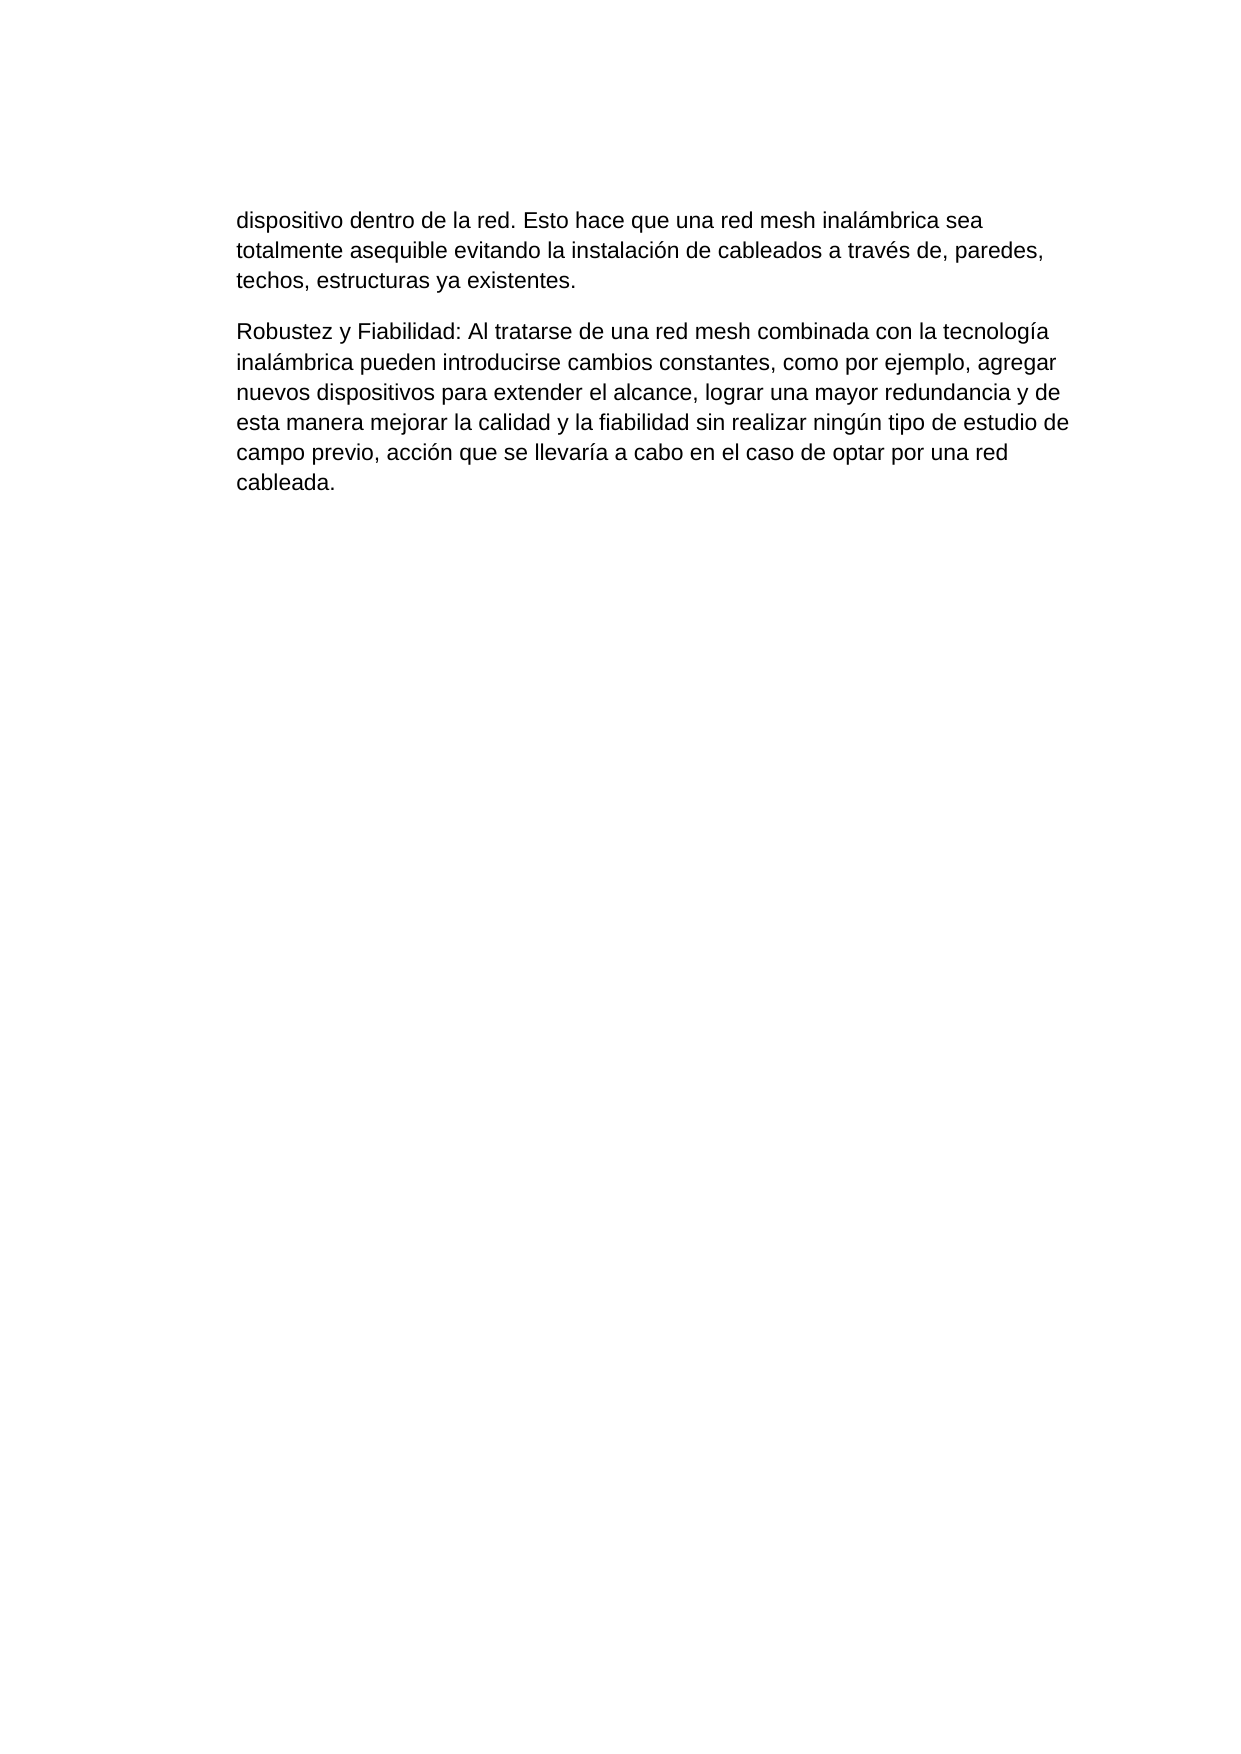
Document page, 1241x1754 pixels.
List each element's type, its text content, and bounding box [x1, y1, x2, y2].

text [236, 207, 1092, 293]
text Robustez y Fiabilidad: Al tratarse de una red mesh combinada con la tecnología inalámbrica pueden introducirse cambios constantes, como por ejemplo, agregar nuevos dispositivos para extender el alcance, lograr una mayor redundancia y de esta manera mejorar la calidad y la fiabilidad sin realizar ningún tipo de estudio de campo previo, acción que se llevaría a cabo en el caso de optar por una red cableada. [236, 318, 1092, 496]
